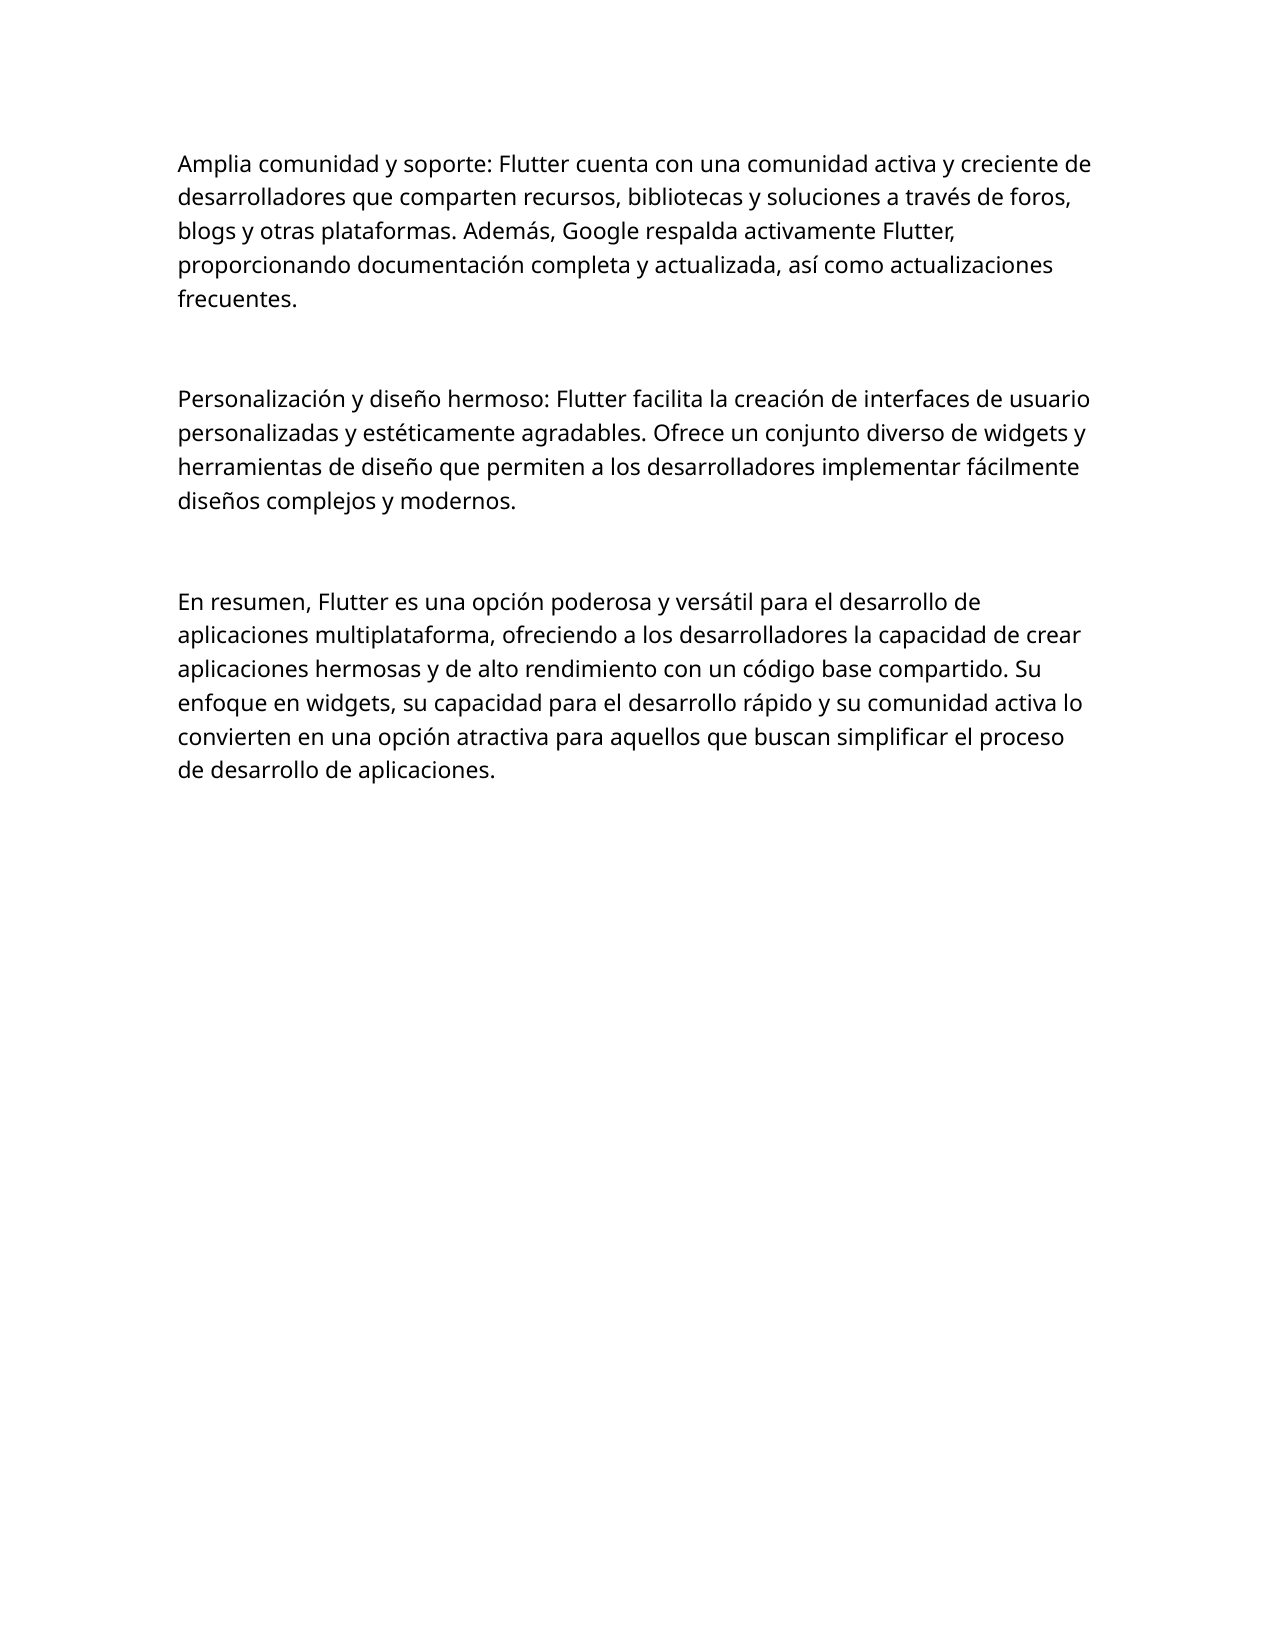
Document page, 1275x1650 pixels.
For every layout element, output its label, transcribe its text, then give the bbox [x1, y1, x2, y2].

text Personalización y diseño hermoso: Flutter facilita la creación de interfaces de usuario personalizadas y estéticamente agradables. Ofrece un conjunto diverso de widgets y herramientas de diseño que permiten a los desarrolladores implementar fácilmente diseños complejos y modernos. [177, 383, 1098, 516]
text Amplia comunidad y soporte: Flutter cuenta con una comunidad activa y creciente de desarrolladores que comparten recursos, bibliotecas y soluciones a través de foros, blogs y otras plataformas. Además, Google respalda activamente Flutter, proporcionando documentación completa y actualizada, así como actualizaciones frecuentes. [177, 148, 1098, 314]
text En resumen, Flutter es una opción poderosa y versátil para el desarrollo de aplicaciones multiplataforma, ofreciendo a los desarrolladores la capacidad de crear aplicaciones hermosas y de alto rendimiento con un código base compartido. Su enfoque en widgets, su capacidad para el desarrollo rápido y su comunidad activa lo convierten en una opción atractiva para aquellos que buscan simplificar el proceso de desarrollo de aplicaciones. [177, 586, 1098, 786]
